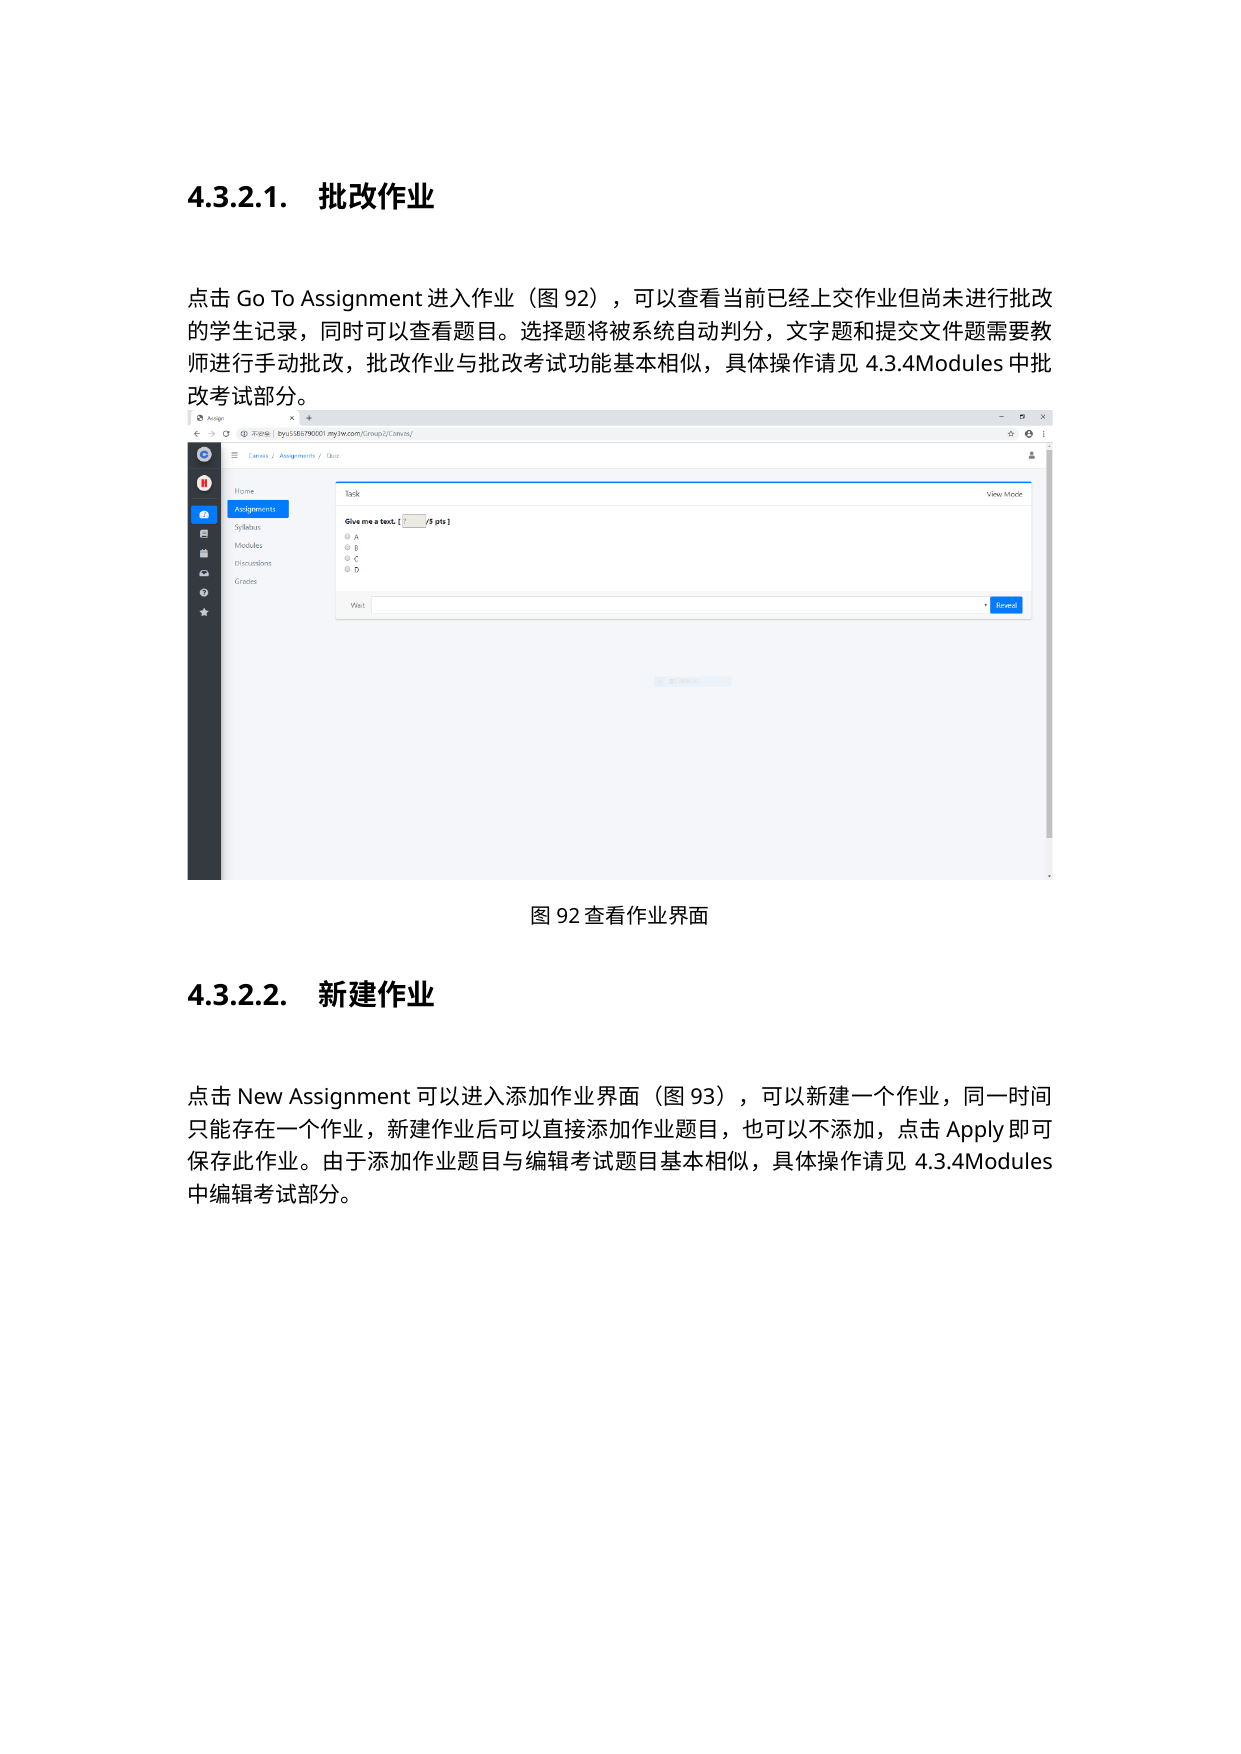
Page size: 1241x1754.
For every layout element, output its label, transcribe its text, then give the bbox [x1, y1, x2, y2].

text 点击Go To Assignment进入作业（图92），可以查看当前已经上交作业但尚未进行批改的学生记录，同时可以查看题目。选择题将被系统自动判分，文字题和提交文件题需要教师进行手动批改，批改作业与批改考试功能基本相似，具体操作请见4.3.4Modules中批改考试部分。 [187, 281, 1053, 410]
picture [187, 410, 1053, 880]
subtitle 新建作业 [187, 960, 1053, 1025]
subtitle 批改作业 [187, 162, 1053, 227]
text 图 92 查看作业界面 [187, 898, 1053, 931]
text 点击New Assignment可以进入添加作业界面（图93），可以新建一个作业，同一时间只能存在一个作业，新建作业后可以直接添加作业题目，也可以不添加，点击Apply即可保存此作业。由于添加作业题目与编辑考试题目基本相似，具体操作请见4.3.4Modules中编辑考试部分。 [187, 1079, 1053, 1209]
